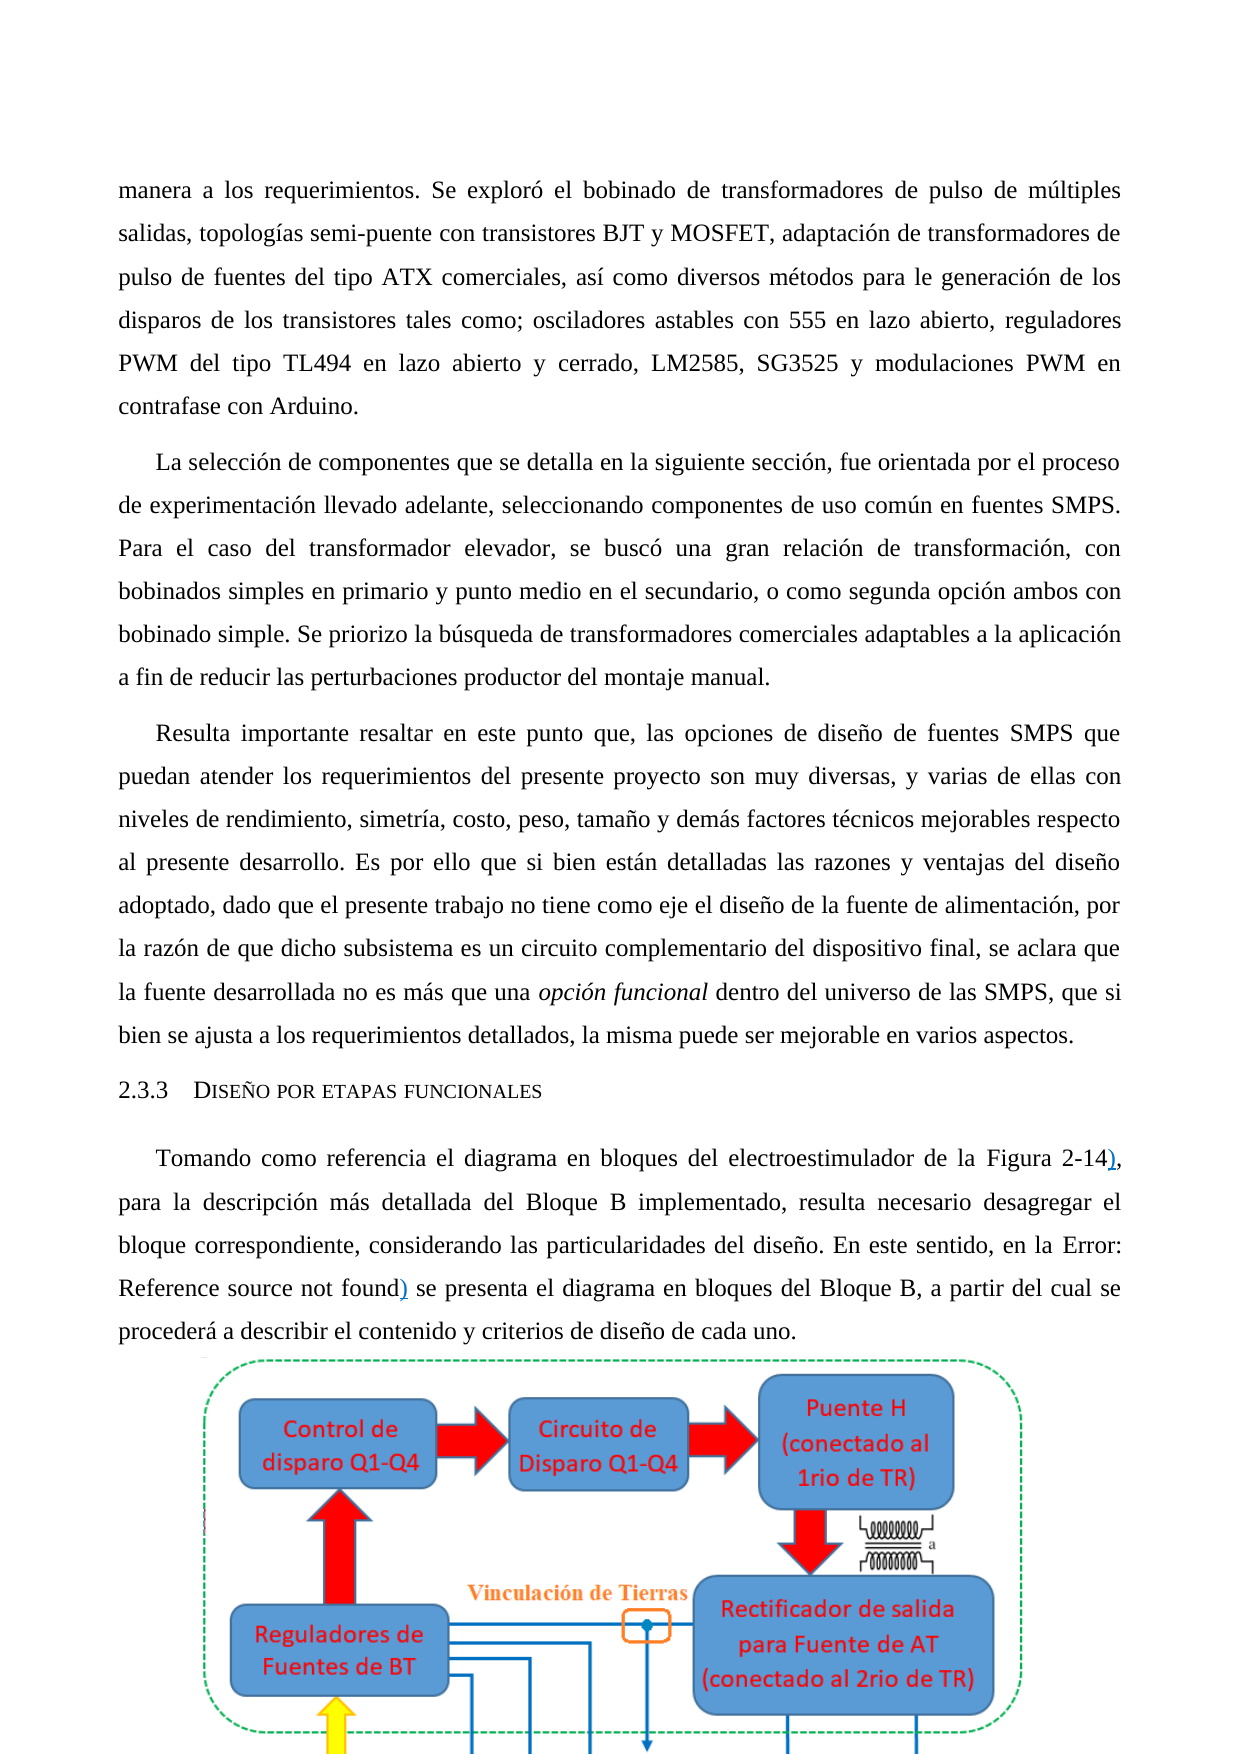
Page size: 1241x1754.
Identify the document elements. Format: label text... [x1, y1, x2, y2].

text Resulta importante resaltar en este punto que, las opciones de diseño de fuentes SMPS que puedan atender los requerimientos del presente proyecto son muy diversas, y varias de ellas con niveles de rendimiento, simetría, costo, peso, tamaño y demás factores técnicos mejorables respecto al presente desarrollo. Es por ello que si bien están detalladas las razones y ventajas del diseño adoptado, dado que el presente trabajo no tiene como eje el diseño de la fuente de alimentación, por la razón de que dicho subsistema es un circuito complementario del dispositivo final, se aclara que la fuente desarrollada no es más que una opción funcional dentro del universo de las SMPS, que si bien se ajusta a los requerimientos detallados, la misma puede ser mejorable en varios aspectos. [118, 718, 1122, 1048]
text La selección de componentes que se detalla en la siguiente sección, fue orientada por el proceso de experimentación llevado adelante, seleccionando componentes de uso común en fuentes SMPS. Para el caso del transformador elevador, se buscó una gran relación de transformación, con bobinados simples en primario y punto medio en el secundario, o como segunda opción ambos con bobinado simple. Se priorizo la búsqueda de transformadores comerciales adaptables a la aplicación a fin de reducir las perturbaciones productor del montaje manual. [118, 447, 1122, 691]
subtitle Diseño por etapas funcionales [118, 1075, 1122, 1104]
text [118, 175, 1122, 420]
picture [201, 1357, 1040, 1754]
